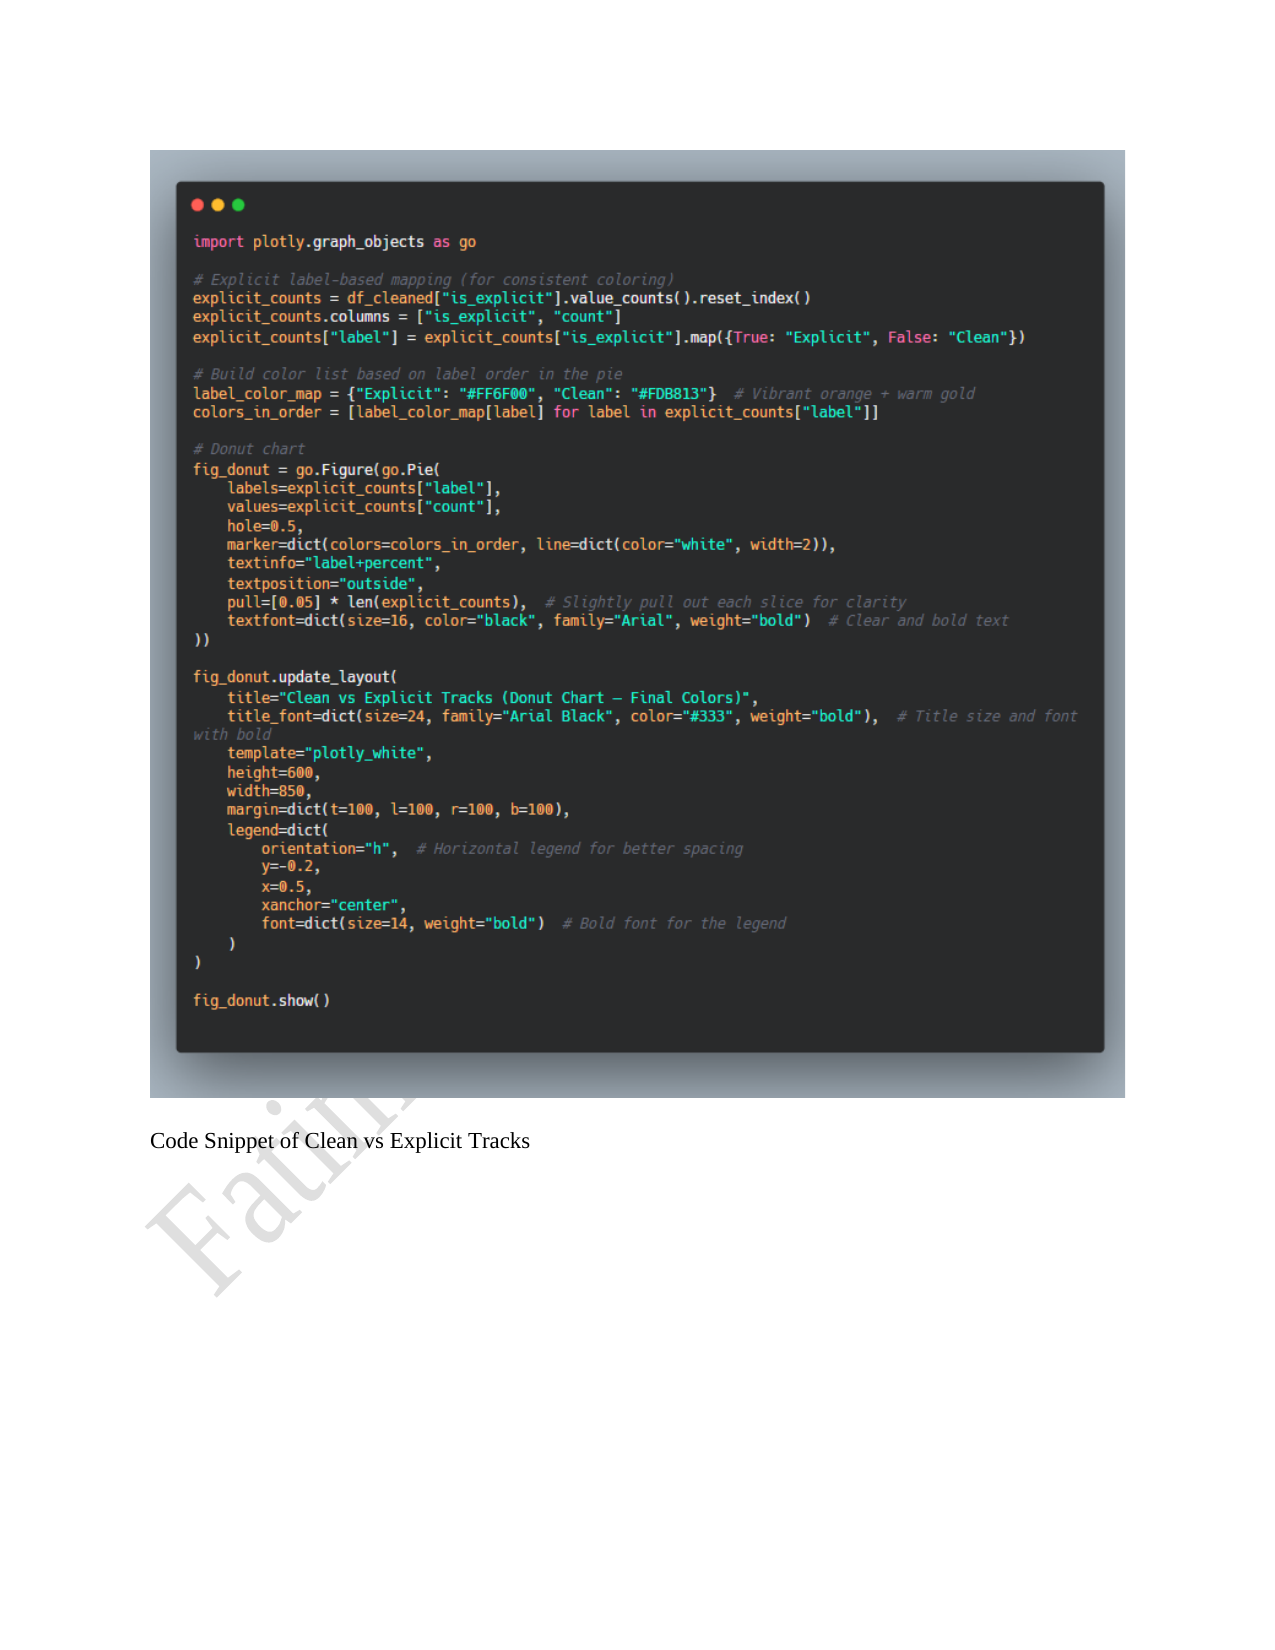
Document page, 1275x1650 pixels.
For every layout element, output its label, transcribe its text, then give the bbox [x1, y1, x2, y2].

picture [150, 150, 1125, 1098]
text Code Snippet of Clean vs Explicit Tracks [150, 1127, 1125, 1153]
